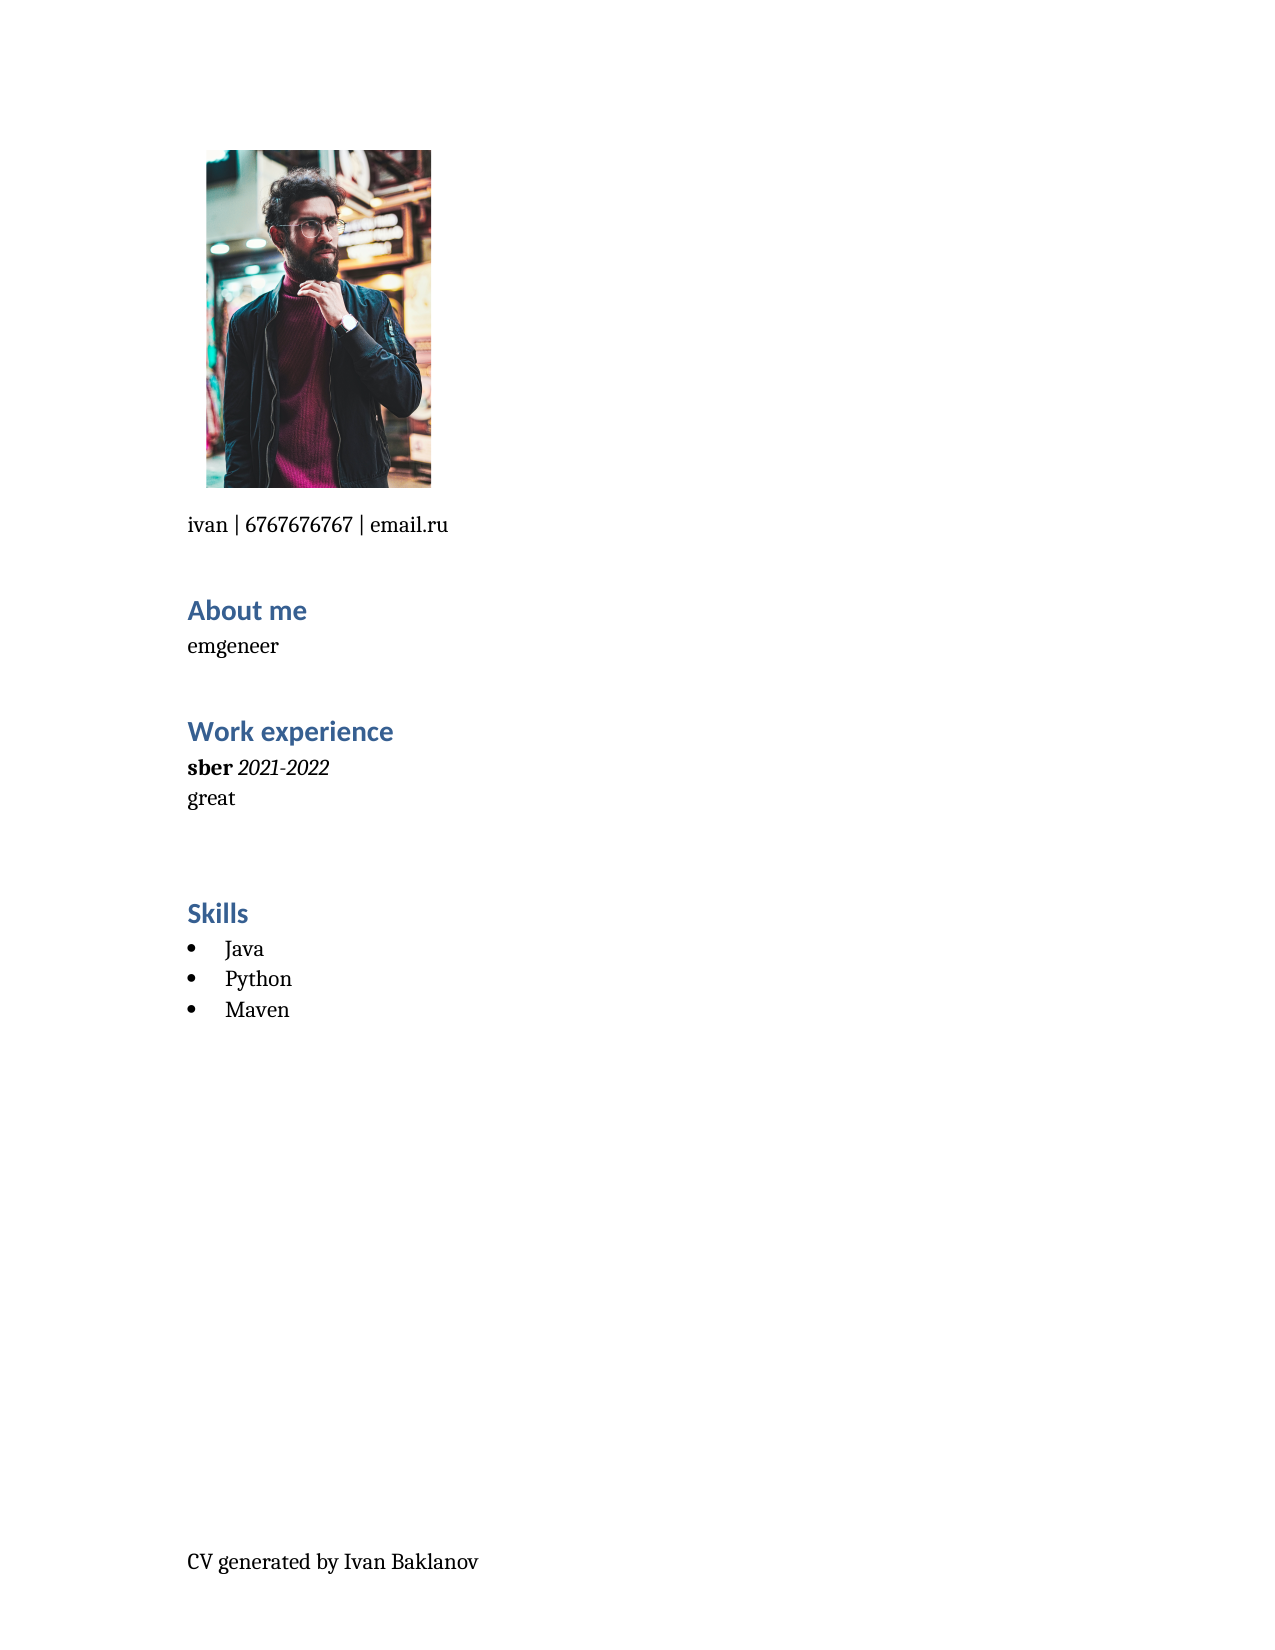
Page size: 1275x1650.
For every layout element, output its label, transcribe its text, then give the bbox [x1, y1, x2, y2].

list Python [187, 966, 1087, 993]
text emgeneer [187, 633, 1087, 660]
subtitle Work experience [187, 713, 1087, 749]
picture [206, 150, 432, 488]
text sber 2021-2022 great [187, 754, 1087, 841]
list Java [187, 936, 1087, 962]
subtitle Skills [187, 895, 1087, 931]
text ivan | 6767676767 | email.ru [187, 512, 1087, 538]
subtitle About me [187, 592, 1087, 628]
list Maven [187, 996, 1087, 1023]
